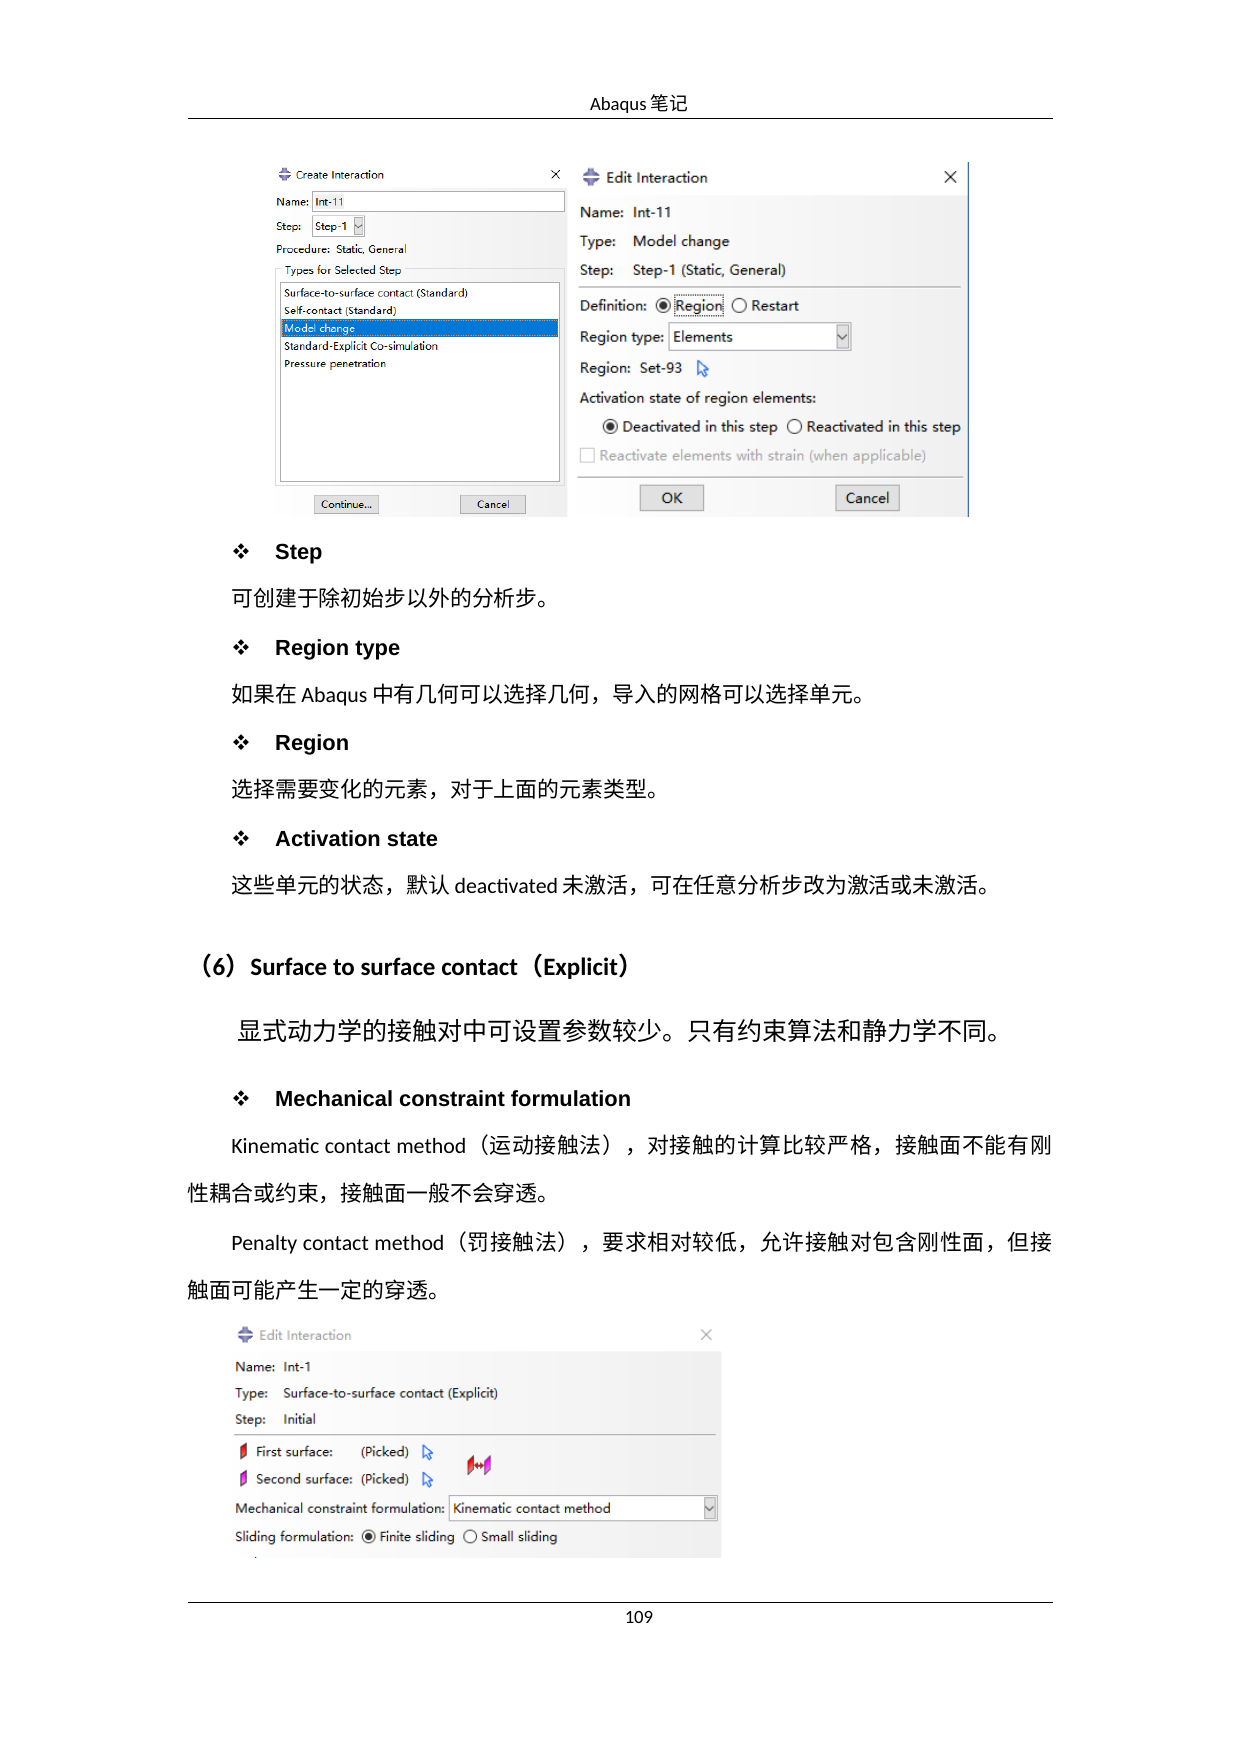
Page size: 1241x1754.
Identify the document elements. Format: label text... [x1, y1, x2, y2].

text 显式动力学的接触对中可设置参数较少。只有约束算法和静力学不同。 [187, 997, 1053, 1062]
subtitle Activation state [231, 822, 1053, 855]
text 可创建于除初始步以外的分析步。 [187, 581, 1053, 613]
subtitle Step [231, 536, 1053, 568]
subtitle Surface to surface contact（Explicit） [187, 932, 1053, 997]
picture [573, 162, 969, 517]
text Kinematic contact method（运动接触法），对接触的计算比较严格，接触面不能有刚性耦合或约束，接触面一般不会穿透。 [187, 1127, 1053, 1208]
text 这些单元的状态，默认deactivated未激活，可在任意分析步改为激活或未激活。 [187, 867, 1053, 900]
subtitle Region type [231, 631, 1053, 664]
text Penalty contact method（罚接触法），要求相对较低，允许接触对包含刚性面，但接触面可能产生一定的穿透。 [187, 1224, 1053, 1306]
picture [271, 162, 568, 517]
subtitle Mechanical constraint formulation [231, 1082, 1053, 1114]
subtitle Region [231, 727, 1053, 759]
picture [231, 1321, 722, 1558]
text 如果在Abaqus中有几何可以选择几何，导入的网格可以选择单元。 [187, 676, 1053, 709]
text 选择需要变化的元素，对于上面的元素类型。 [187, 772, 1053, 804]
